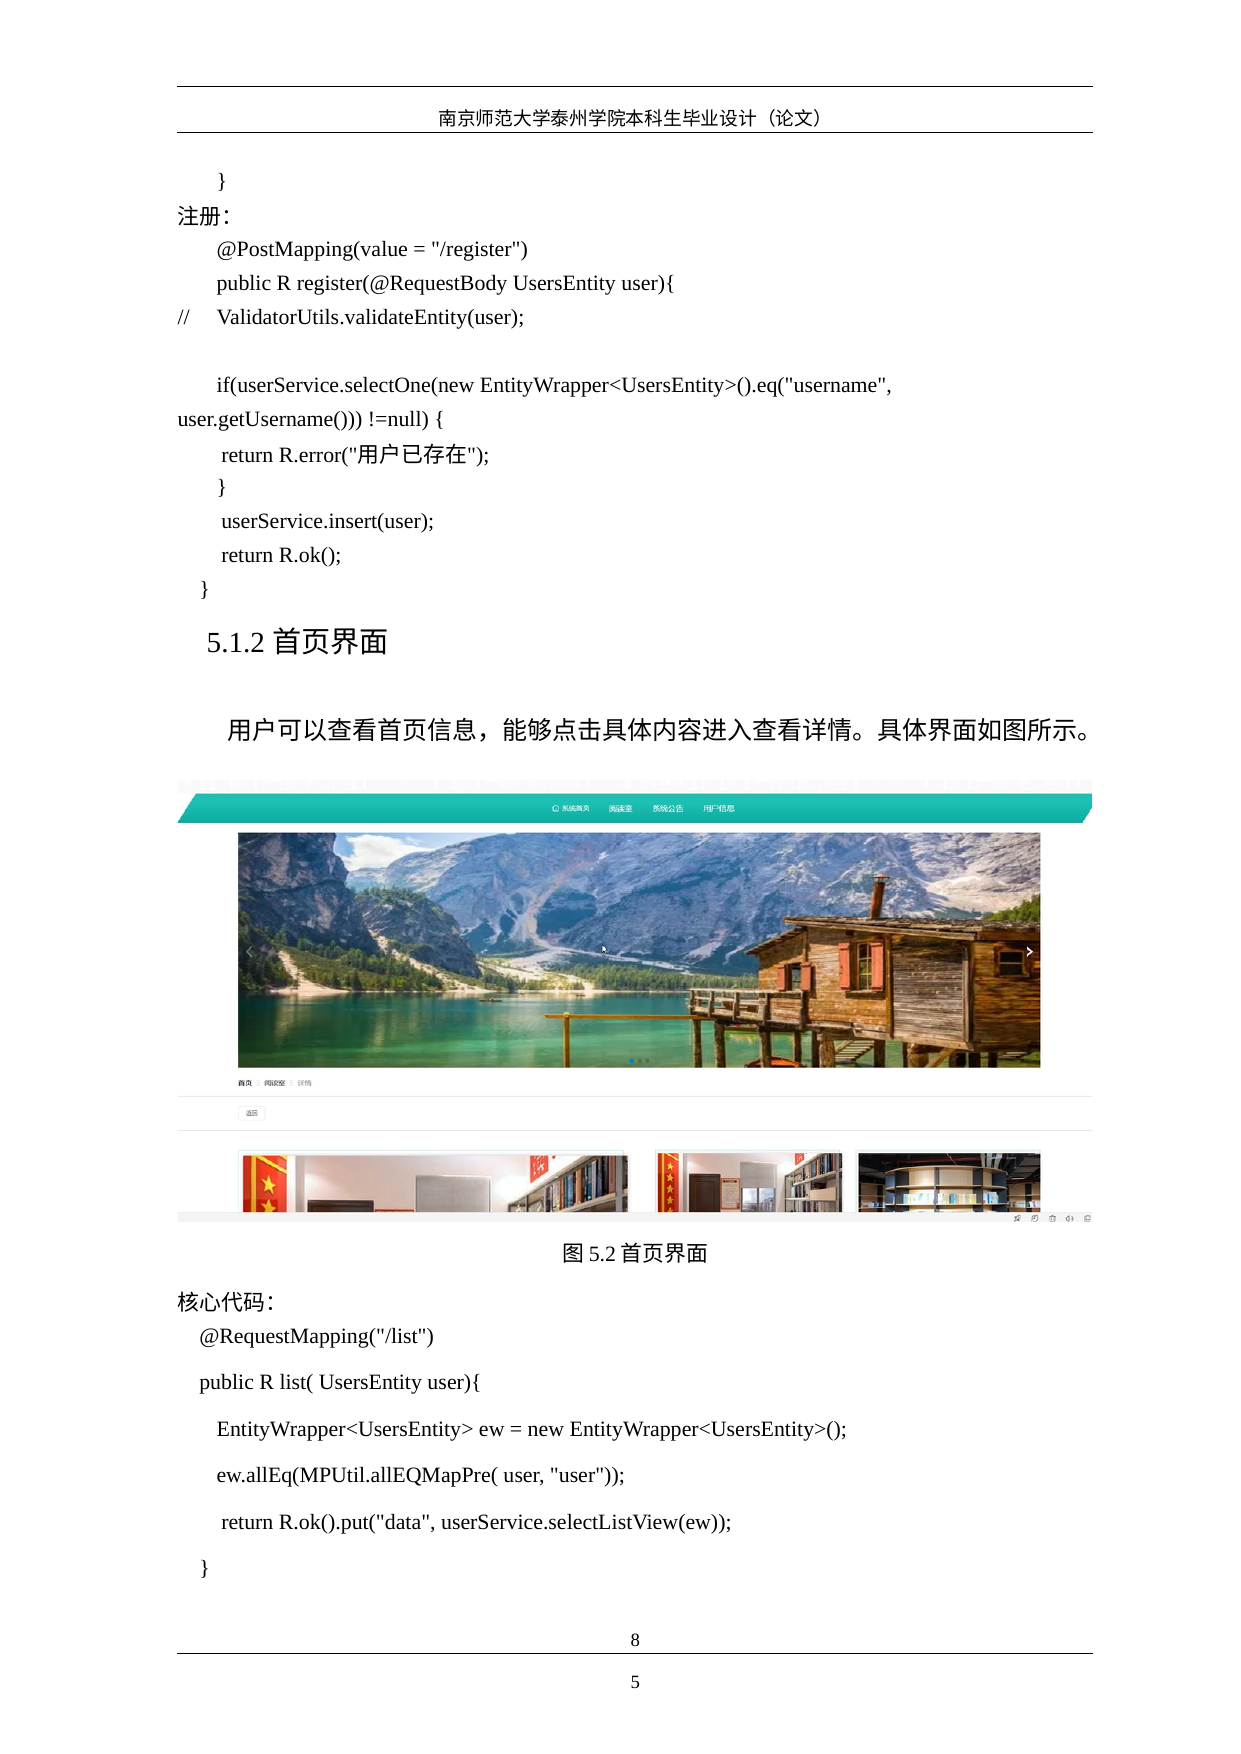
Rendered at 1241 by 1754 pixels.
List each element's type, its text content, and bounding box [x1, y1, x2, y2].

text } [177, 1551, 1093, 1585]
text 注册： [177, 198, 1093, 232]
text return R.ok().put("data", userService.selectListView(ew)); [177, 1504, 1093, 1538]
text ew.allEq(MPUtil.allEQMapPre( user, "user")); [177, 1458, 1093, 1492]
text userService.insert(user); [177, 503, 1093, 537]
text } [177, 469, 1093, 503]
text // ValidatorUtils.validateEntity(user); [177, 300, 1093, 334]
text 图5.2首页界面 [177, 1234, 1093, 1268]
text @RequestMapping("/list") [177, 1318, 1093, 1352]
text return R.error("用户已存在"); [177, 436, 1093, 469]
text return R.ok(); [177, 537, 1093, 571]
picture [177, 780, 1093, 1222]
text @PostMapping(value = "/register") [177, 232, 1093, 266]
text 5.1.2 首页界面 [177, 605, 1093, 673]
text } [177, 571, 1093, 605]
text 用户可以查看首页信息，能够点击具体内容进入查看详情。具体界面如图所示。 [177, 694, 1093, 762]
text public R register(@RequestBody UsersEntity user){ [177, 266, 1093, 300]
text 核心代码： [177, 1284, 1093, 1318]
text if(userService.selectOne(new EntityWrapper<UsersEntity>().eq("username", user.getUsername())) !=null) { [177, 368, 1093, 436]
text public R list( UsersEntity user){ [177, 1365, 1093, 1399]
text EntityWrapper<UsersEntity> ew = new EntityWrapper<UsersEntity>(); [177, 1411, 1093, 1445]
text } [177, 164, 1093, 198]
